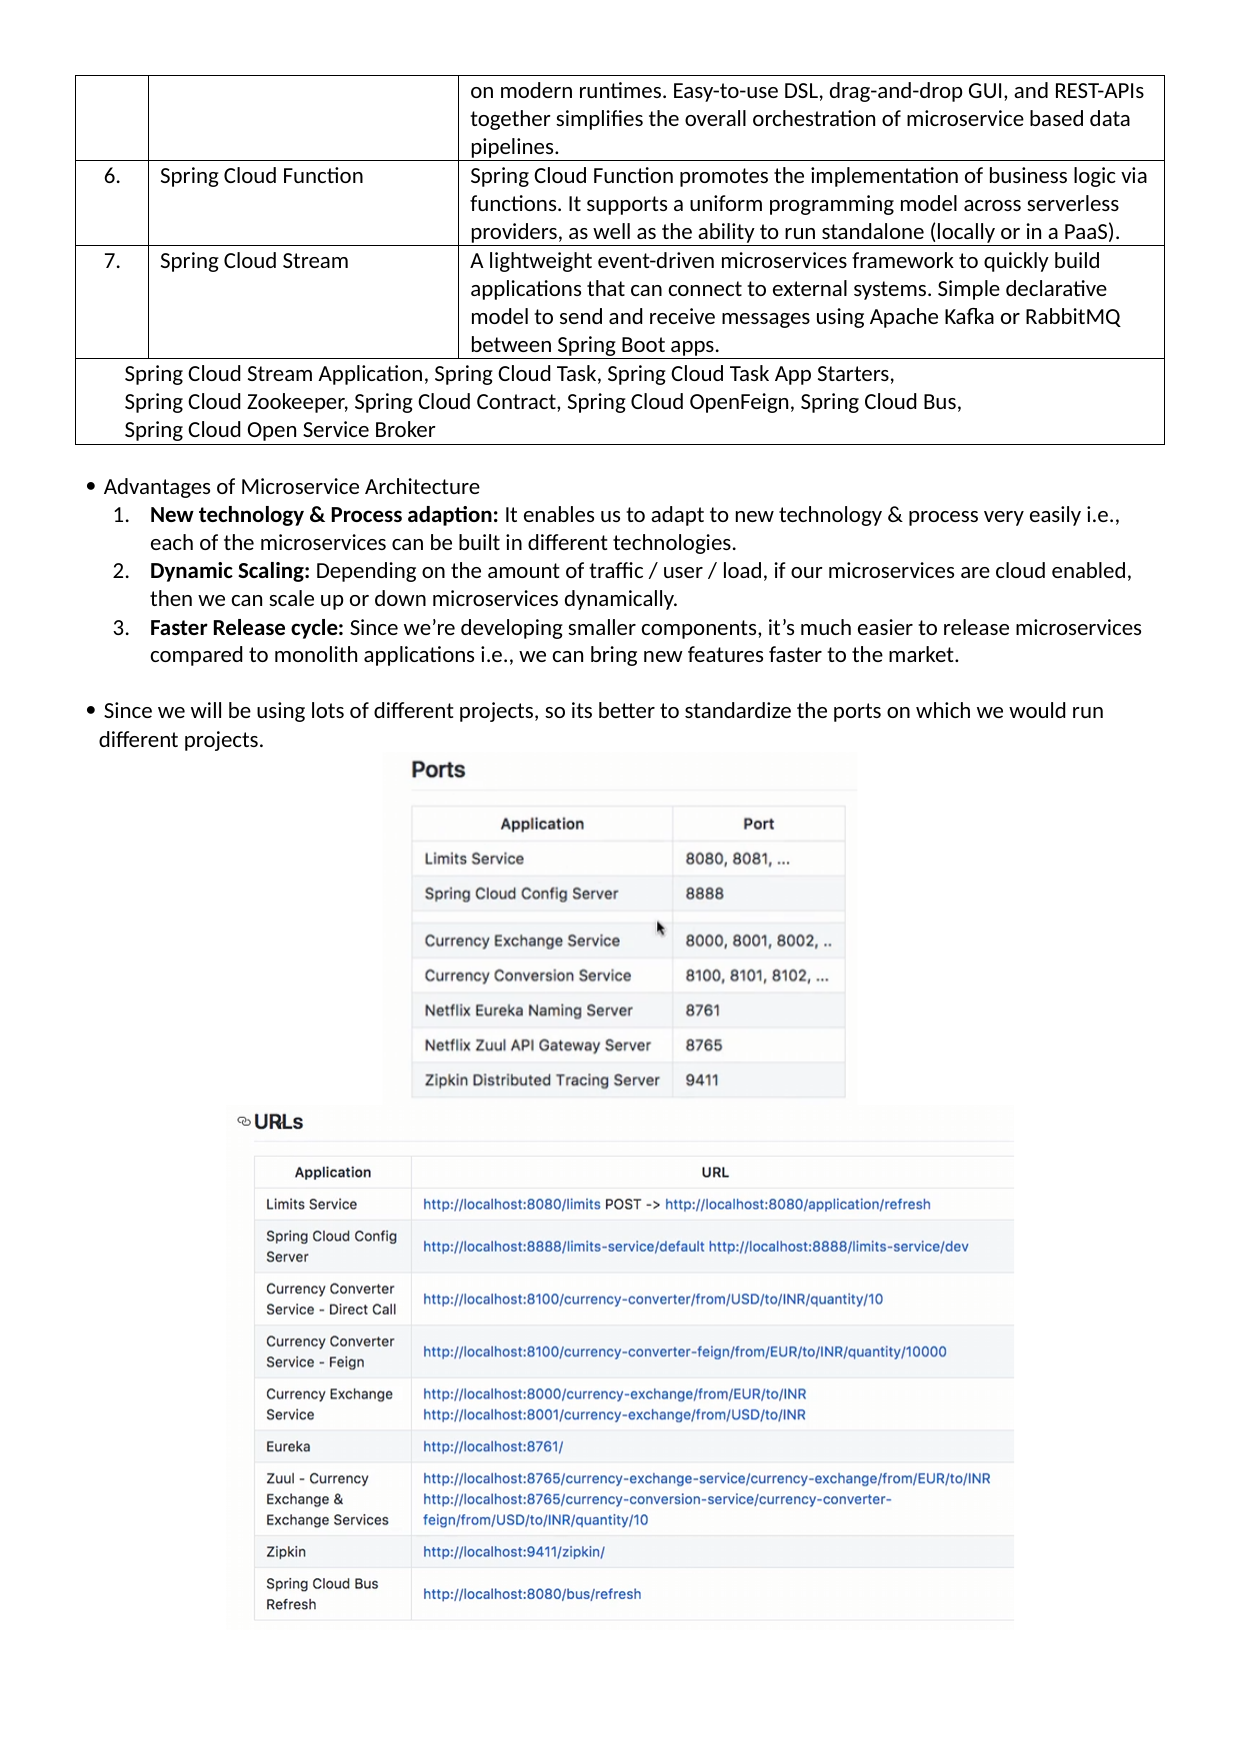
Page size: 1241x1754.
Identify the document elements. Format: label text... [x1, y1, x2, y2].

table_cell Spring Cloud Function promotes the implementation of business logic via functions. It supports a uniform programming model across serverless providers, as well as the ability to run standalone (locally or in a PaaS). [459, 161, 1164, 245]
table_cell 6. [76, 161, 148, 245]
table_cell 7. [76, 246, 148, 358]
table_cell Spring Cloud Stream Application, Spring Cloud Task, Spring Cloud Task App Starters, Spring Cloud Zookeeper, Spring Cloud Contract, Spring Cloud OpenFeign, Spring Cloud Bus, Spring Cloud Open Service Broker [76, 359, 1164, 443]
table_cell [149, 76, 458, 160]
picture [226, 752, 1015, 1630]
table_cell A lightweight event-driven microservices framework to quickly build applications that can connect to external systems. Simple declarative model to send and receive messages using Apache Kafka or RabbitMQ between Spring Boot apps. [459, 246, 1164, 358]
table_cell Spring Cloud Function [149, 161, 458, 245]
table_cell 5. [76, 76, 148, 160]
table_cell Spring Cloud Stream [149, 246, 458, 358]
list New technology & Process adaption: It enables us to adapt to new technology & process very easily i.e., each of the microservices can be built in different technologies. [112, 501, 1165, 557]
list Faster Release cycle: Since we’re developing smaller components, it’s much easier to release microservices compared to monolith applications i.e., we can bring new features faster to the market. [112, 613, 1165, 669]
list Dynamic Scaling: Depending on the amount of traffic / user / load, if our microservices are cloud enabled, then we can scale up or down microservices dynamically. [112, 557, 1165, 613]
list Since we will be using lots of different projects, so its better to standardize the ports on which we would run different projects. [87, 697, 1165, 753]
list Advantages of Microservice Architecture [87, 472, 1165, 501]
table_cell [459, 76, 1164, 160]
